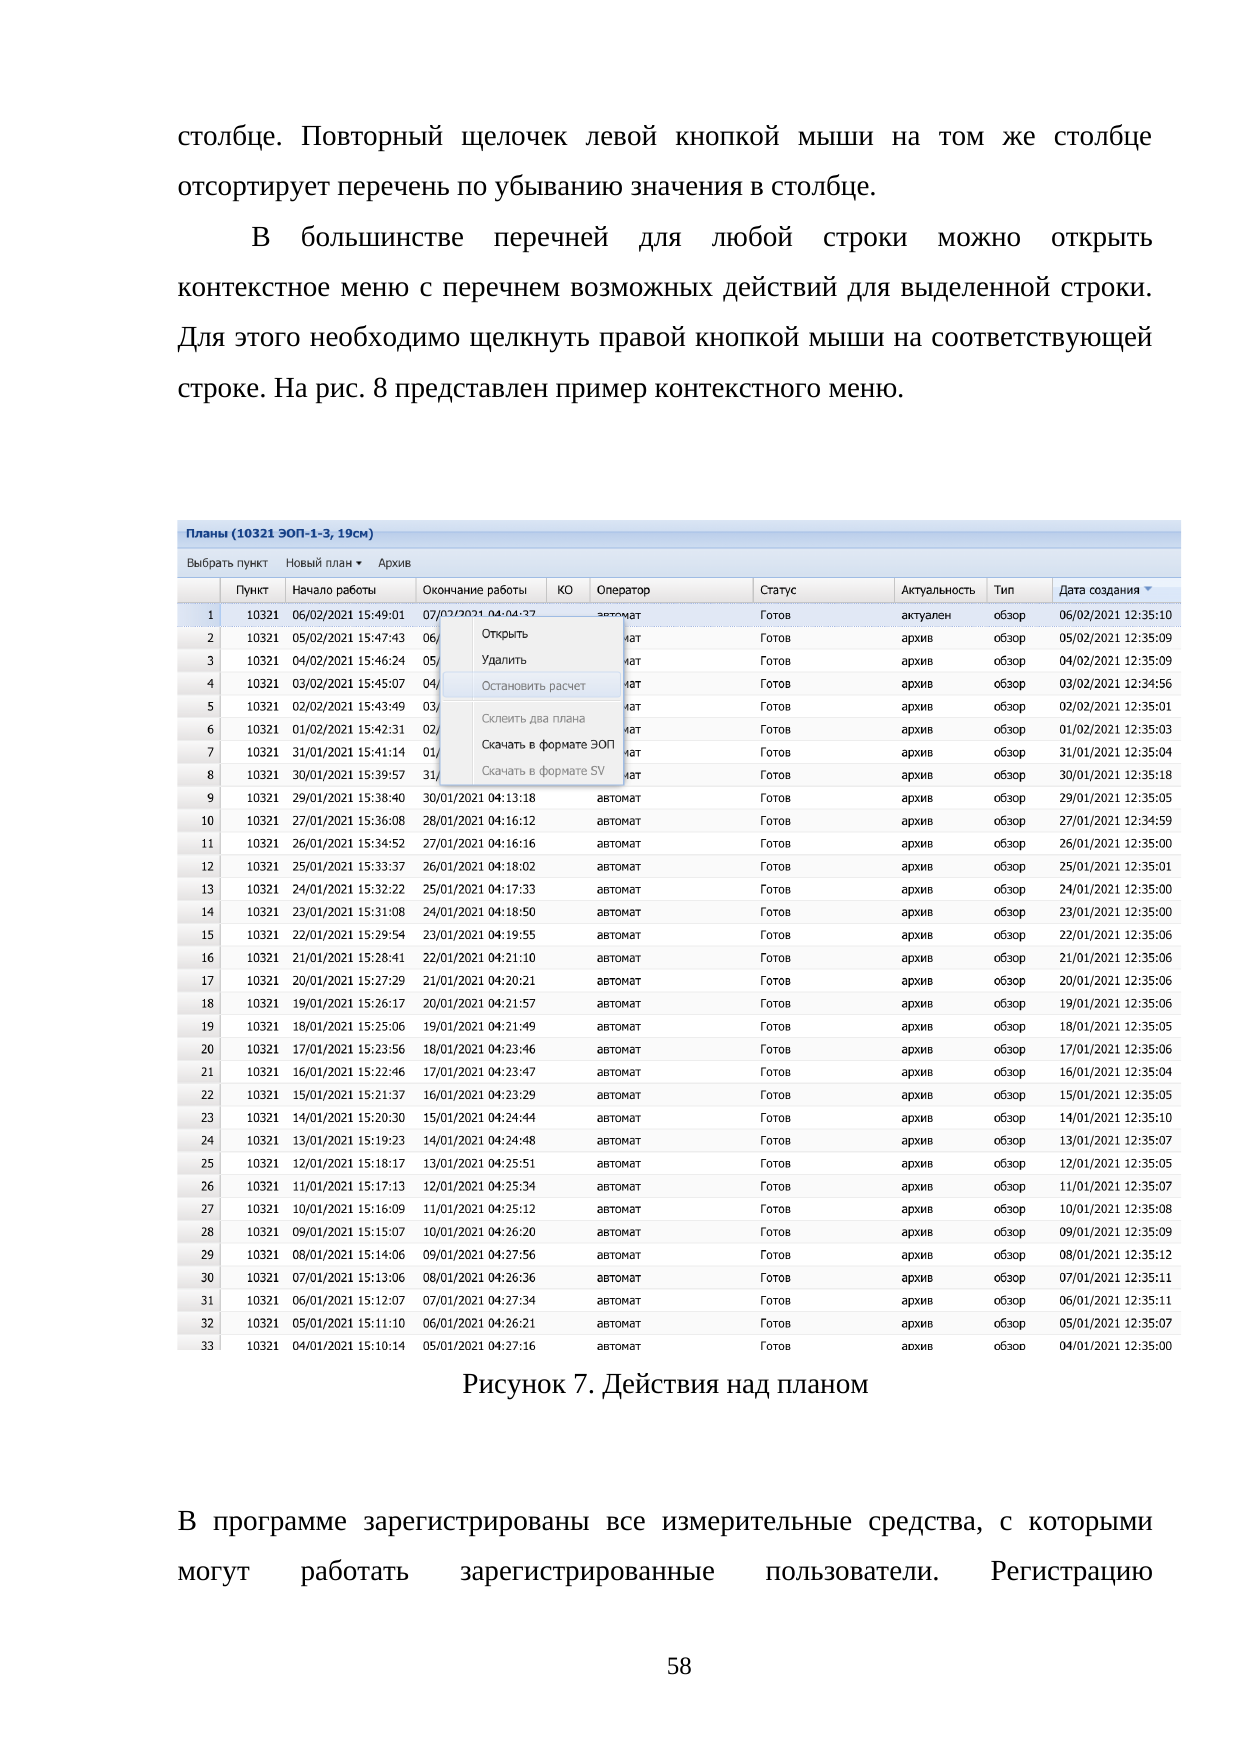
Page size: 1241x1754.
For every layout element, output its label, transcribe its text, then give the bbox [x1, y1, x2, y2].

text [177, 118, 1153, 202]
picture [177, 520, 1182, 1350]
text В большинстве перечней для любой строки можно открыть контекстное меню с перечнем возможных действий для выделенной строки. Для этого необходимо щелкнуть правой кнопкой мыши на соответствующей строке. На рис. 8 представлен пример контекстного меню. [177, 219, 1153, 403]
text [177, 1503, 1153, 1587]
text Рисунок 7. Действия над планом [177, 1350, 1153, 1400]
